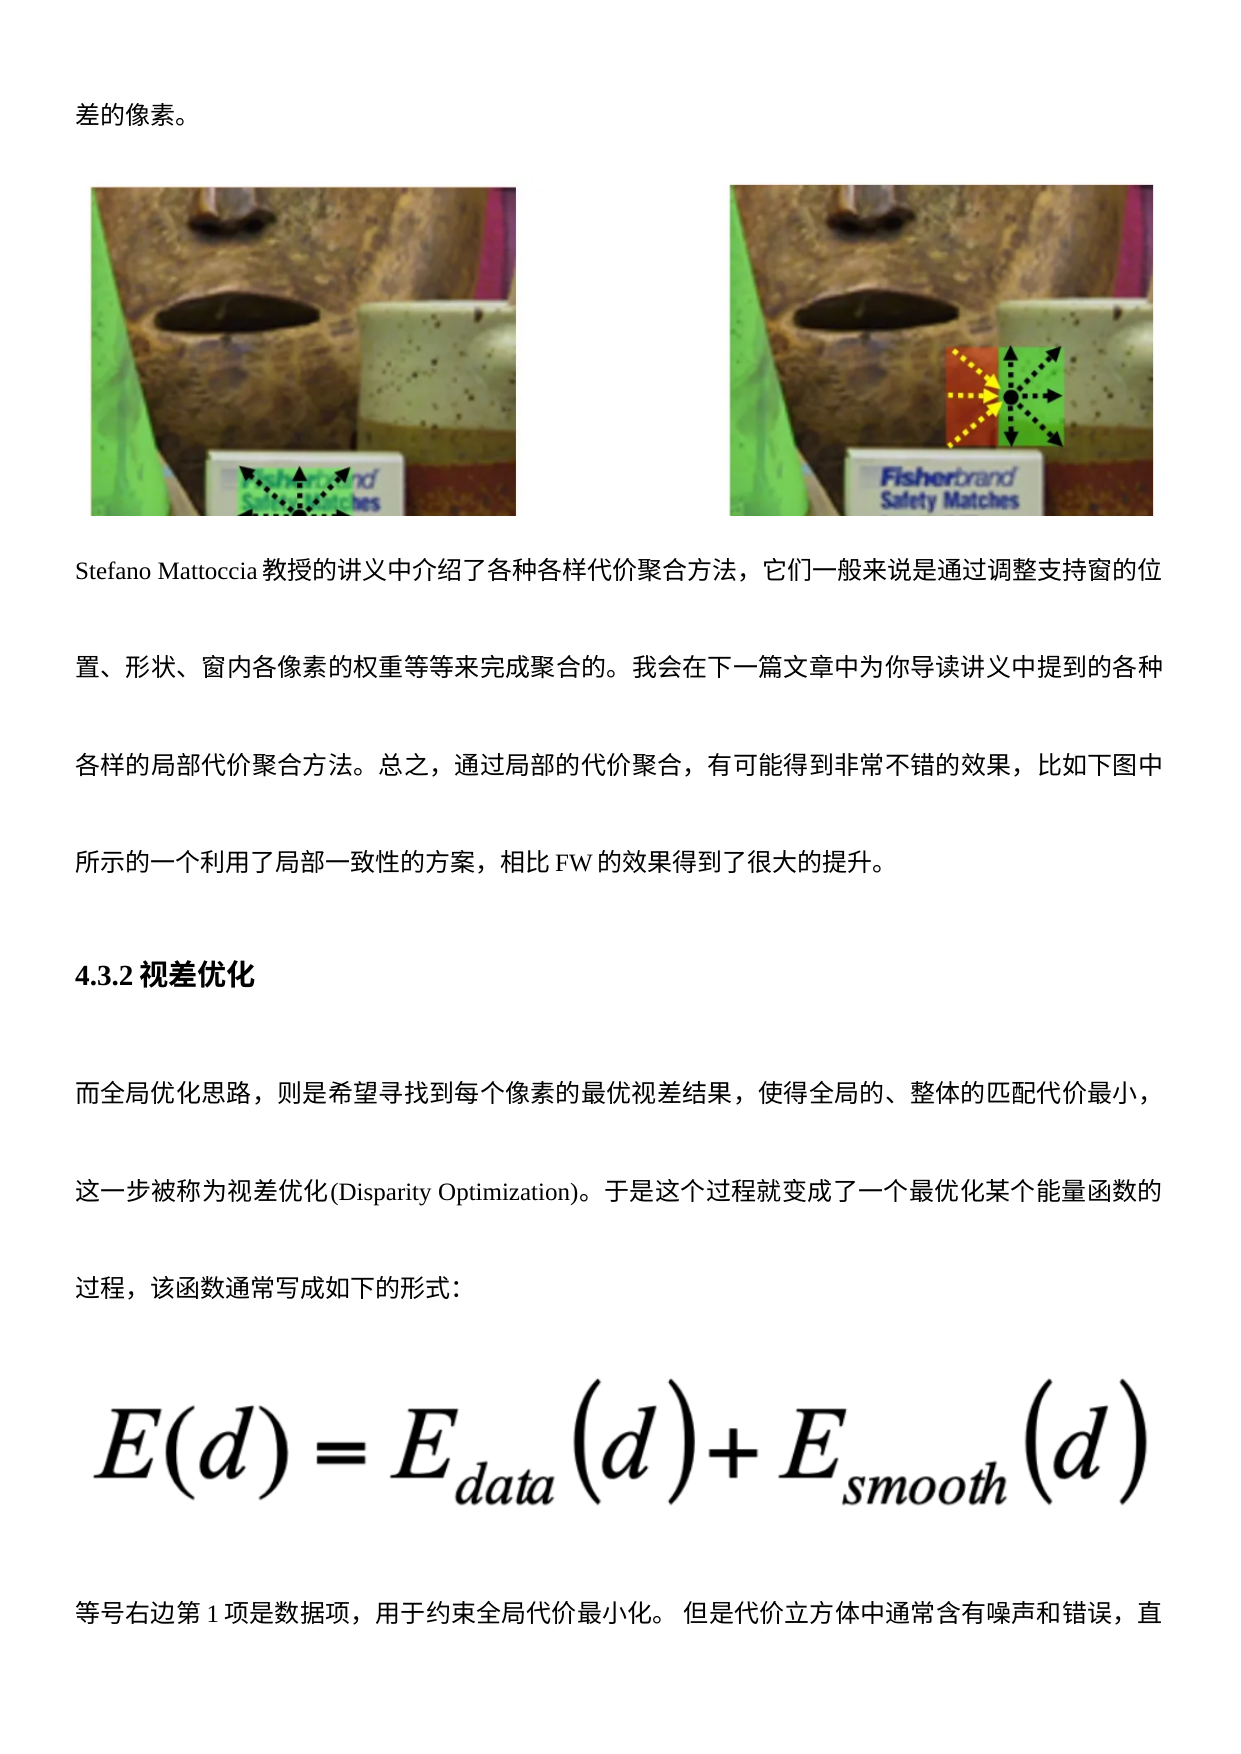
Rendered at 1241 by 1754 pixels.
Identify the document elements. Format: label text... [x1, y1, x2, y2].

text 而全局优化思路，则是希望寻找到每个像素的最优视差结果，使得全局的、整体的匹配代价最小，这一步被称为视差优化(Disparity Optimization)。于是这个过程就变成了一个最优化某个能量函数的过程，该函数通常写成如下的形式： [75, 1059, 1165, 1319]
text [75, 1579, 1165, 1644]
picture [75, 1337, 1164, 1539]
picture [75, 163, 1154, 516]
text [75, 81, 1165, 146]
text Stefano Mattoccia教授的讲义中介绍了各种各样代价聚合方法，它们一般来说是通过调整支持窗的位置、形状、窗内各像素的权重等等来完成聚合的。我会在下一篇文章中为你导读讲义中提到的各种各样的局部代价聚合方法。总之，通过局部的代价聚合，有可能得到非常不错的效果，比如下图中所示的一个利用了局部一致性的方案，相比FW的效果得到了很大的提升。 [75, 536, 1165, 893]
subtitle 4.3.2视差优化 [75, 941, 1165, 1006]
